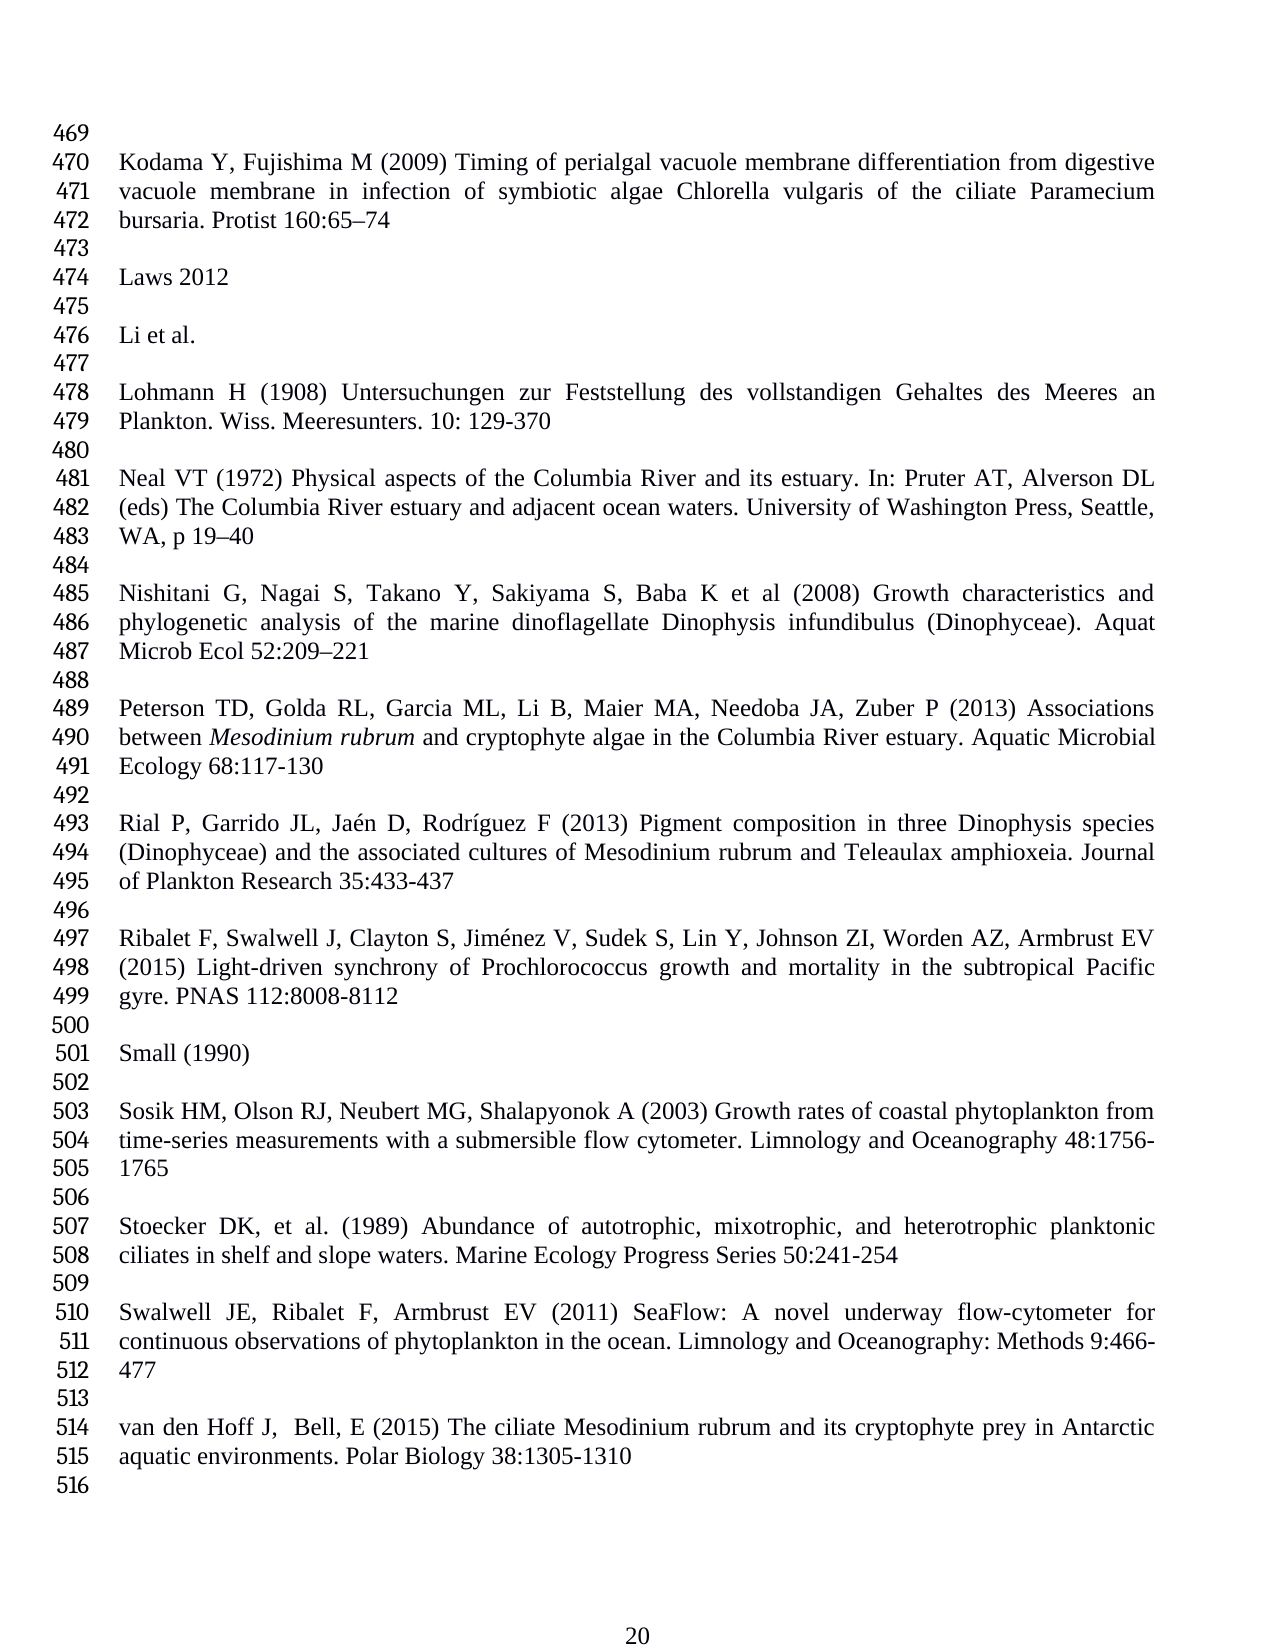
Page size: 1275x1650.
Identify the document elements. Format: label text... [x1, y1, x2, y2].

text Lohmann H (1908) Untersuchungen zur Feststellung des vollstandigen Gehaltes des Meeres an Plankton. Wiss. Meeresunters. 10: 129-370 [118, 377, 1156, 435]
text Kodama Y, Fujishima M (2009) Timing of perialgal vacuole membrane differentiation from digestive vacuole membrane in infection of symbiotic algae Chlorella vulgaris of the ciliate Paramecium bursaria. Protist 160:65–74 [118, 147, 1156, 233]
text Laws 2012 [118, 262, 1156, 291]
text Swalwell JE, Ribalet F, Armbrust EV (2011) SeaFlow: A novel underway flow-cytometer for continuous observations of phytoplankton in the ocean. Limnology and Oceanography: Methods 9:466-477 [118, 1297, 1156, 1383]
text Neal VT (1972) Physical aspects of the Columbia River and its estuary. In: Pruter AT, Alverson DL (eds) The Columbia River estuary and adjacent ocean waters. University of Washington Press, Seattle, WA, p 19–40 [118, 463, 1156, 550]
text Stoecker DK, et al. (1989) Abundance of autotrophic, mixotrophic, and heterotrophic planktonic ciliates in shelf and slope waters. Marine Ecology Progress Series 50:241-254 [118, 1211, 1156, 1268]
text Ribalet F, Swalwell J, Clayton S, Jiménez V, Sudek S, Lin Y, Johnson ZI, Worden AZ, Armbrust EV (2015) Light-driven synchrony of Prochlorococcus growth and mortality in the subtropical Pacific gyre. PNAS 112:8008-8112 [118, 923, 1156, 1010]
text Sosik HM, Olson RJ, Neubert MG, Shalapyonok A (2003) Growth rates of coastal phytoplankton from time-series measurements with a submersible flow cytometer. Limnology and Oceanography 48:1756-1765 [118, 1096, 1156, 1182]
text Peterson TD, Golda RL, Garcia ML, Li B, Maier MA, Needoba JA, Zuber P (2013) Associations between Mesodinium rubrum and cryptophyte algae in the Columbia River estuary. Aquatic Microbial Ecology 68:117-130 [118, 693, 1156, 780]
text Li et al. [118, 320, 1156, 348]
text Nishitani G, Nagai S, Takano Y, Sakiyama S, Baba K et al (2008) Growth characteristics and phylogenetic analysis of the marine dinoflagellate Dinophysis infundibulus (Dinophyceae). Aquat Microb Ecol 52:209–221 [118, 578, 1156, 665]
text Small (1990) [118, 1038, 1156, 1067]
text Rial P, Garrido JL, Jaén D, Rodríguez F (2013) Pigment composition in three Dinophysis species (Dinophyceae) and the associated cultures of Mesodinium rubrum and Teleaulax amphioxeia. Journal of Plankton Research 35:433-437 [118, 808, 1156, 895]
text van den Hoff J, Bell, E (2015) The ciliate Mesodinium rubrum and its cryptophyte prey in Antarctic aquatic environments. Polar Biology 38:1305-1310 [118, 1412, 1156, 1470]
